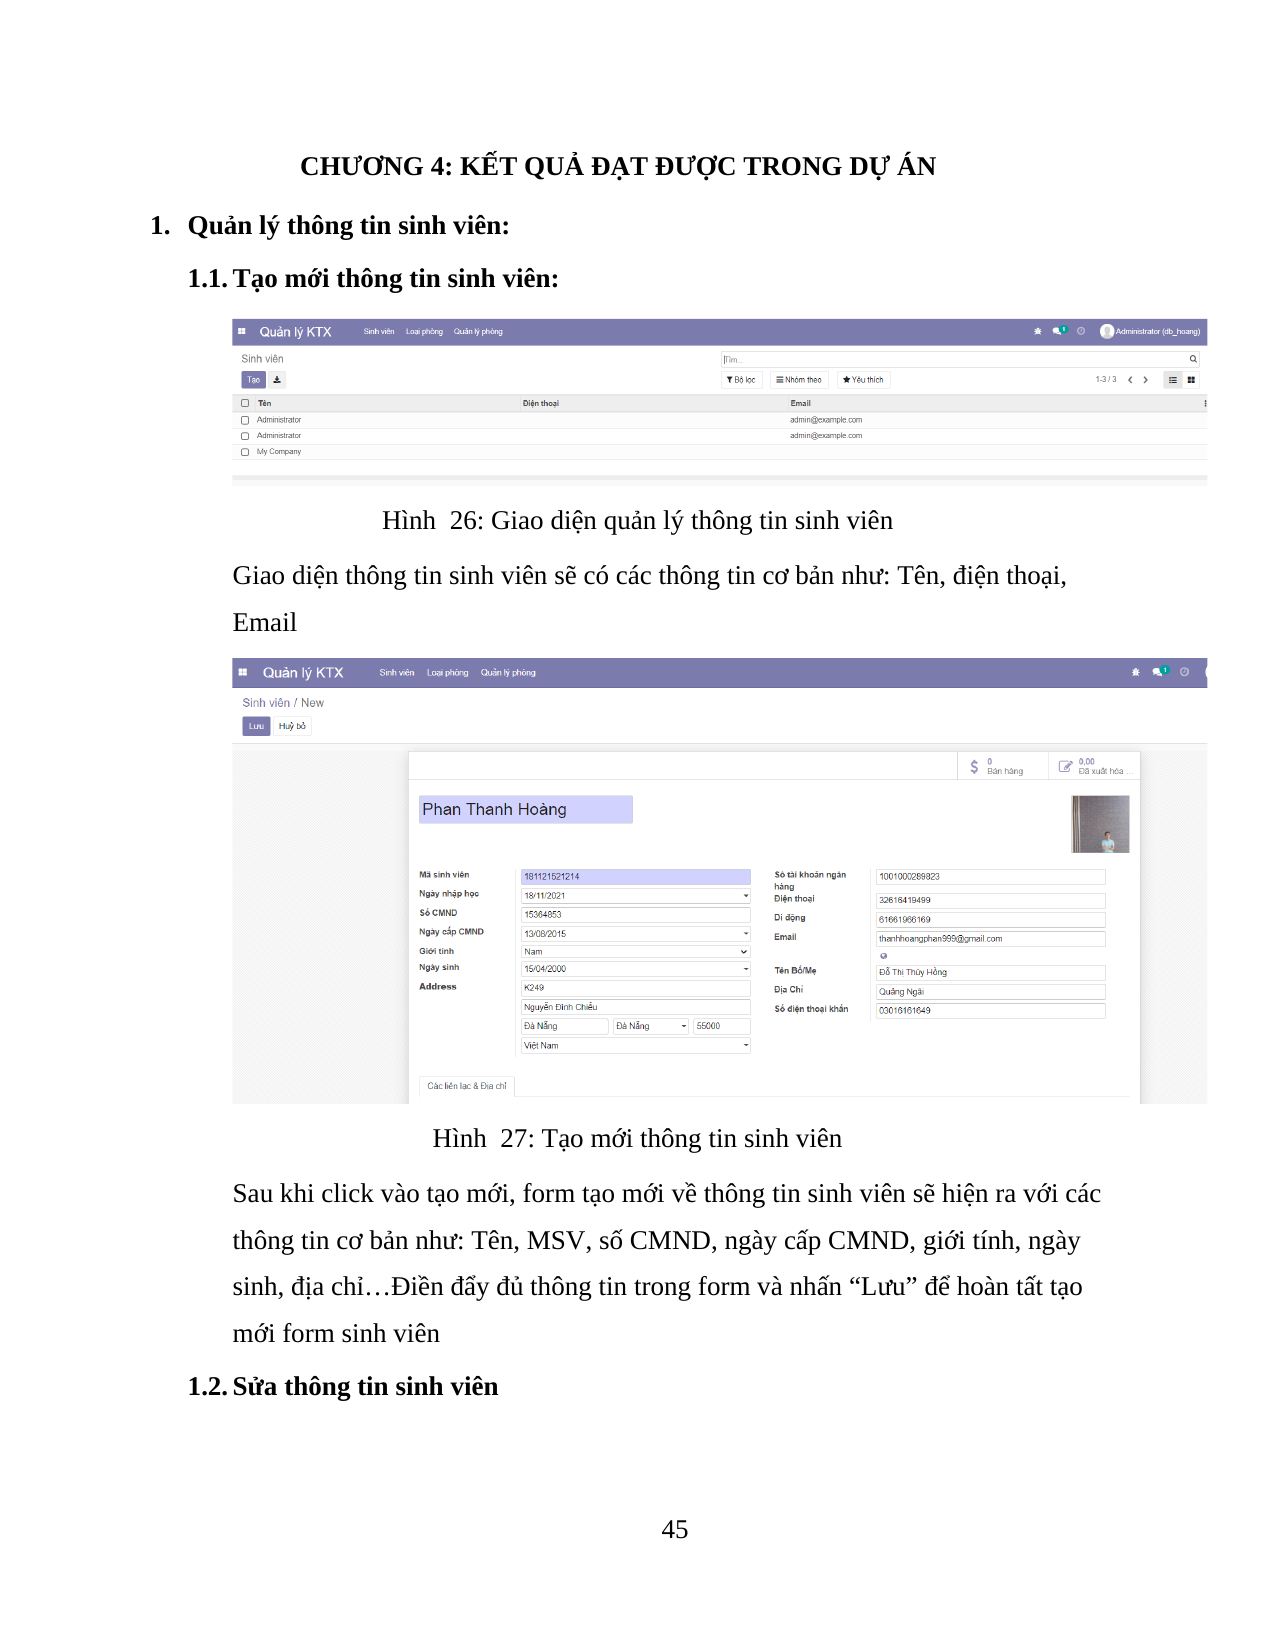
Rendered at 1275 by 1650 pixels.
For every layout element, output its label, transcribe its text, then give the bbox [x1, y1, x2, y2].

list Sửa thông tin sinh viên [187, 1370, 1125, 1401]
list Quản lý thông tin sinh viên: [150, 209, 1125, 240]
text Hình 27: Tạo mới thông tin sinh viên [150, 1122, 1125, 1153]
text Hình 26: Giao diện quản lý thông tin sinh viên [150, 504, 1125, 535]
subtitle CHƯƠNG 4: KẾT QUẢ ĐẠT ĐƯỢC TRONG DỰ ÁN [300, 150, 1125, 181]
text Giao diện thông tin sinh viên sẽ có các thông tin cơ bản như: Tên, điện thoại, Email [232, 559, 1125, 637]
text Sau khi click vào tạo mới, form tạo mới về thông tin sinh viên sẽ hiện ra với các thông tin cơ bản như: Tên, MSV, số CMND, ngày cấp CMND, giới tính, ngày sinh, địa chỉ…Điền đẩy đủ thông tin trong form và nhấn “Lưu” để hoàn tất tạo mới form sinh viên [232, 1177, 1125, 1348]
list Tạo mới thông tin sinh viên: [187, 262, 1125, 293]
